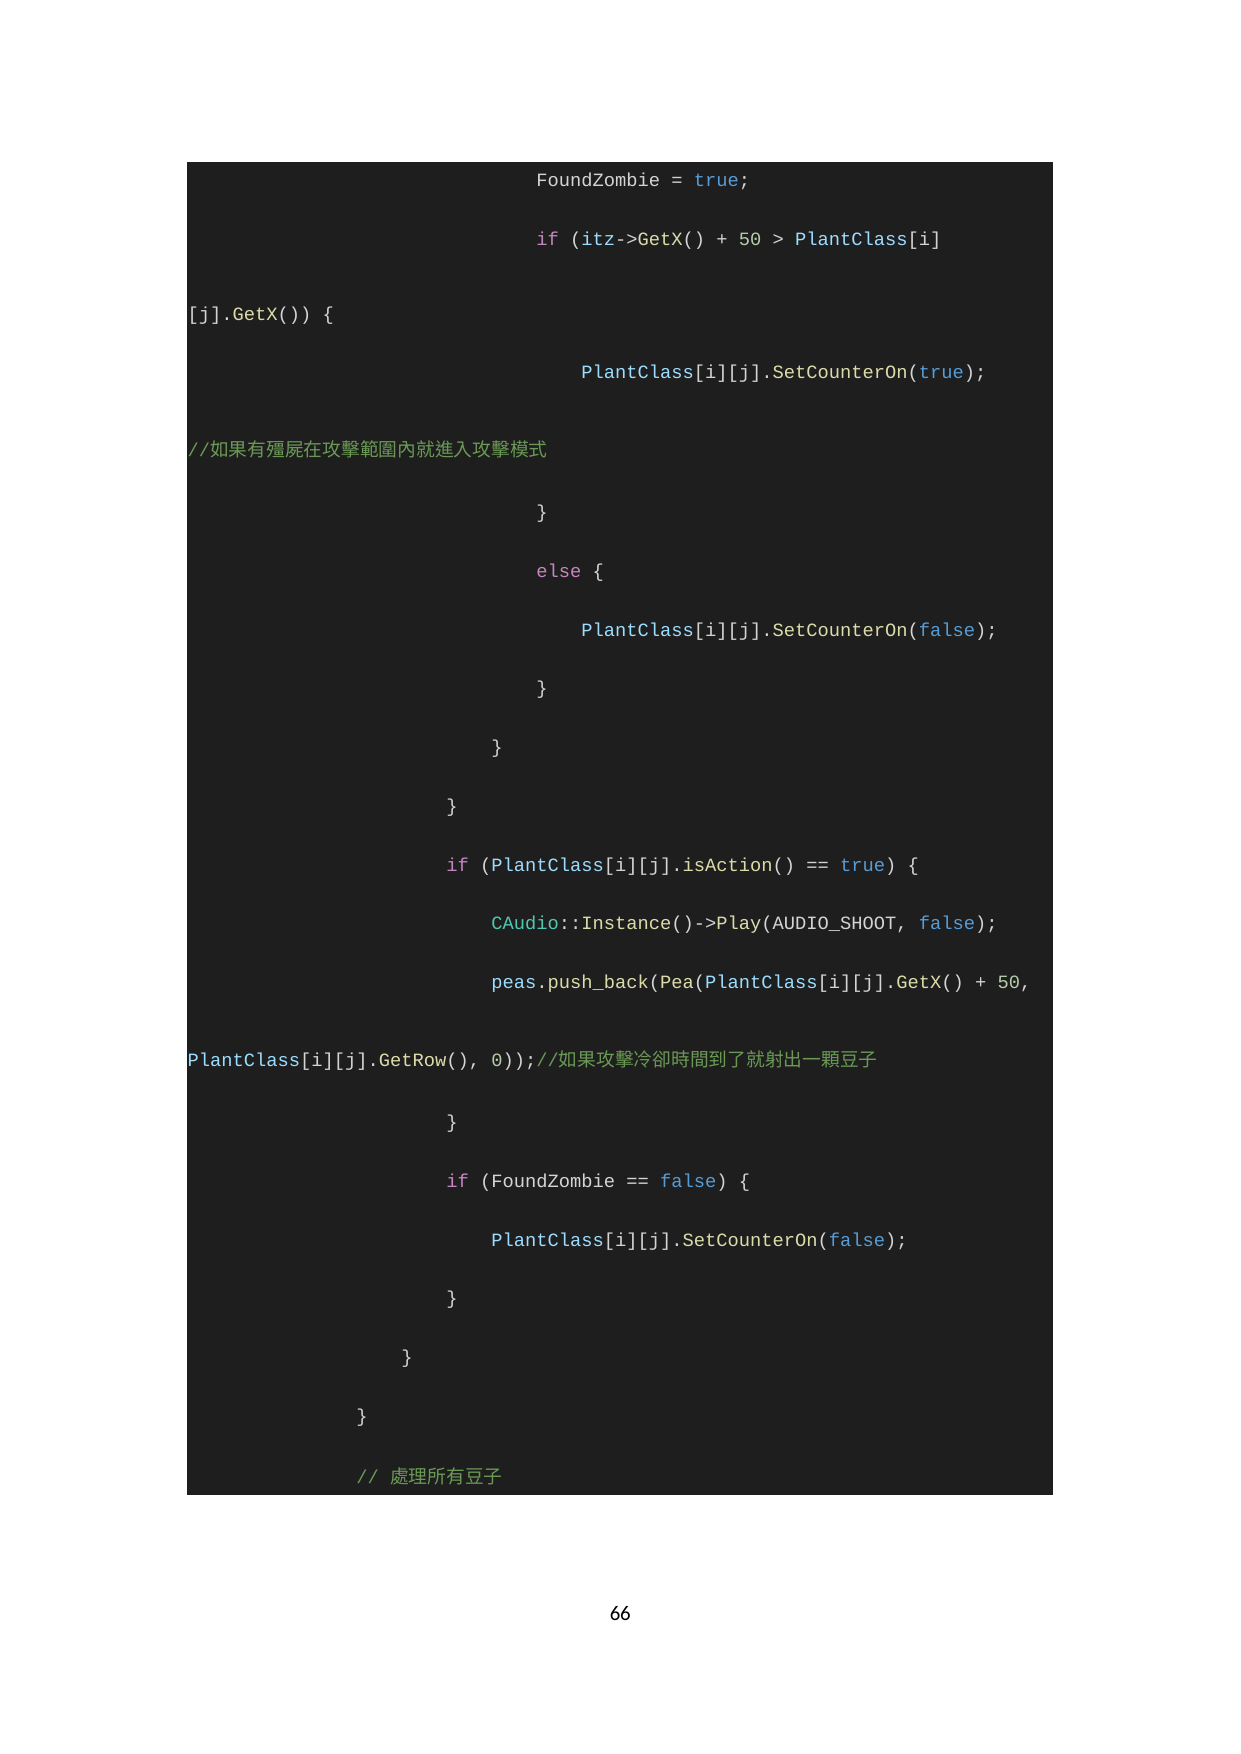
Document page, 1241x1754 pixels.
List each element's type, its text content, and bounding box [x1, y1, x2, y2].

text } [187, 495, 1053, 532]
text FoundZombie = true; [187, 162, 1053, 200]
text else { [187, 553, 1053, 591]
text // 處理所有豆子 [187, 1457, 1053, 1495]
text } [187, 1340, 1053, 1377]
text } [187, 671, 1053, 708]
text } [187, 730, 1053, 767]
text } [187, 1398, 1053, 1436]
text CAudio::Instance()->Play(AUDIO_SHOOT, false); [187, 906, 1053, 943]
text PlantClass[i][j].SetCounterOn(false); [187, 612, 1053, 650]
text peas.push_back(Pea(PlantClass[i][j].GetX() + 50, PlantClass[i][j].GetRow(), 0));//如果攻擊冷卻時間到了就射出一顆豆子 [187, 965, 1053, 1077]
text if (FoundZombie == false) { [187, 1163, 1053, 1201]
text if (PlantClass[i][j].isAction() == true) { [187, 847, 1053, 885]
text PlantClass[i][j].SetCounterOn(false); [187, 1222, 1053, 1260]
text } [187, 1105, 1053, 1142]
text PlantClass[i][j].SetCounterOn(true); //如果有殭屍在攻擊範圍內就進入攻擊模式 [187, 355, 1053, 467]
text if (itz->GetX() + 50 > PlantClass[i][j].GetX()) { [187, 221, 1053, 334]
text } [187, 788, 1053, 826]
text } [187, 1281, 1053, 1318]
